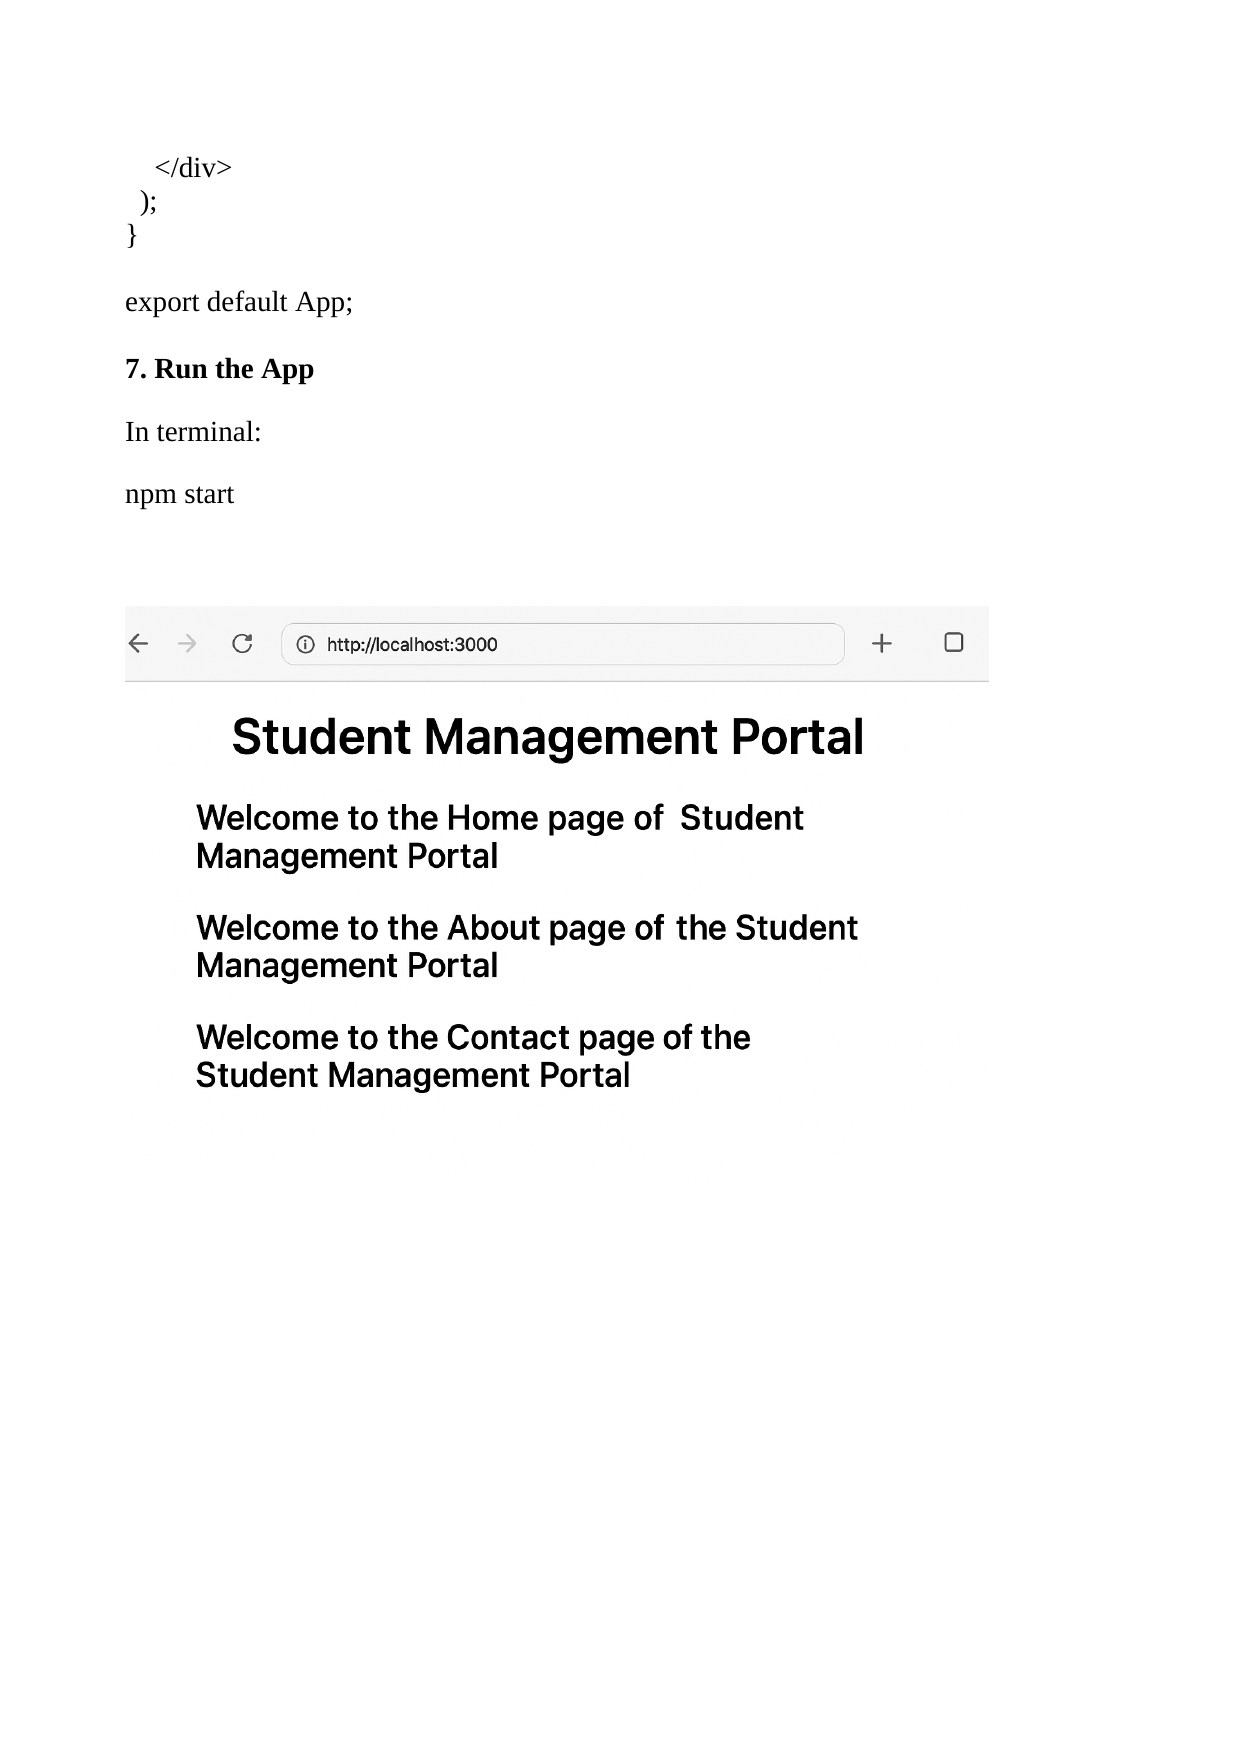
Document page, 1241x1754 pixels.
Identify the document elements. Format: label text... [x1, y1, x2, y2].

text ); [125, 183, 1104, 217]
text npm start [125, 477, 1104, 510]
text In terminal: [125, 414, 1104, 447]
text </div> [125, 150, 1104, 183]
text } [125, 217, 1104, 251]
text export default App; [125, 284, 1104, 318]
picture [125, 606, 989, 1183]
text 7. Run the App [125, 351, 1104, 385]
